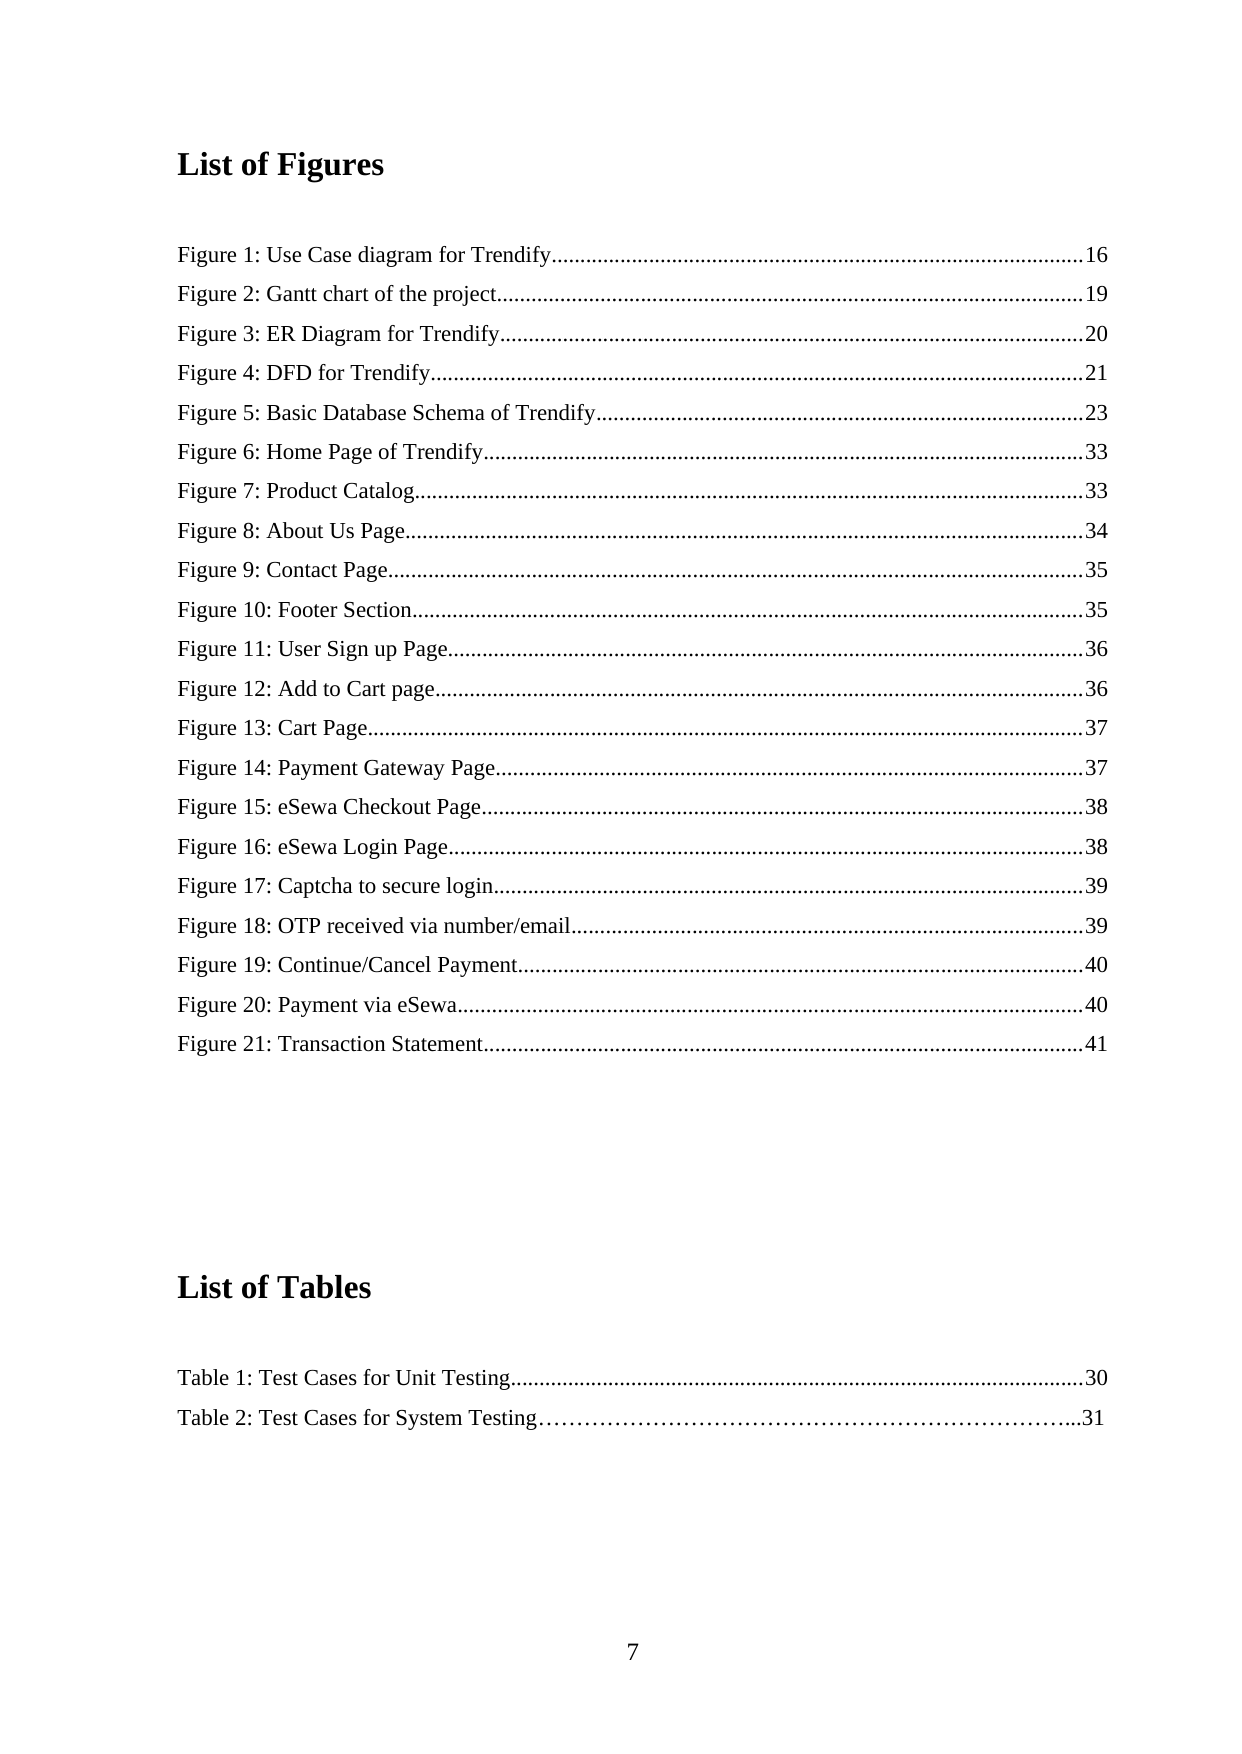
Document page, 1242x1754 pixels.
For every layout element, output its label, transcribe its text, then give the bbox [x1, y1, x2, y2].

text Figure 1: Use Case diagram for Trendify 16 [177, 241, 1109, 267]
text Figure 4: DFD for Trendify 21 [177, 359, 1109, 386]
text Figure 18: OTP received via number/email 39 [177, 912, 1109, 938]
text Figure 7: Product Catalog 33 [177, 478, 1109, 504]
text Figure 16: eSewa Login Page 38 [177, 833, 1109, 859]
text Figure 6: Home Page of Trendify 33 [177, 438, 1109, 464]
text Figure 8: About Us Page 34 [177, 517, 1109, 543]
text Figure 5: Basic Database Schema of Trendify 23 [177, 399, 1109, 425]
text Figure 17: Captcha to secure login 39 [177, 872, 1109, 899]
text Figure 15: eSewa Checkout Page 38 [177, 793, 1109, 820]
text Figure 10: Footer Section 35 [177, 596, 1109, 622]
text List of Tables [177, 1267, 1109, 1306]
text Figure 14: Payment Gateway Page 37 [177, 754, 1109, 780]
text Table 1: Test Cases for Unit Testing 30 [177, 1364, 1109, 1391]
text List of Figures [177, 144, 1109, 182]
text Table 2: Test Cases for System Testing……………………………………………………………...31 [177, 1404, 1109, 1430]
text Figure 11: User Sign up Page 36 [177, 636, 1109, 662]
text Figure 12: Add to Cart page 36 [177, 675, 1109, 701]
text Figure 19: Continue/Cancel Payment 40 [177, 951, 1109, 978]
text Figure 9: Contact Page 35 [177, 557, 1109, 583]
text Figure 3: ER Diagram for Trendify 20 [177, 320, 1109, 346]
text Figure 21: Transaction Statement 41 [177, 1030, 1109, 1057]
text Figure 13: Cart Page 37 [177, 714, 1109, 741]
text Figure 2: Gantt chart of the project 19 [177, 280, 1109, 307]
text Figure 20: Payment via eSewa 40 [177, 991, 1109, 1017]
